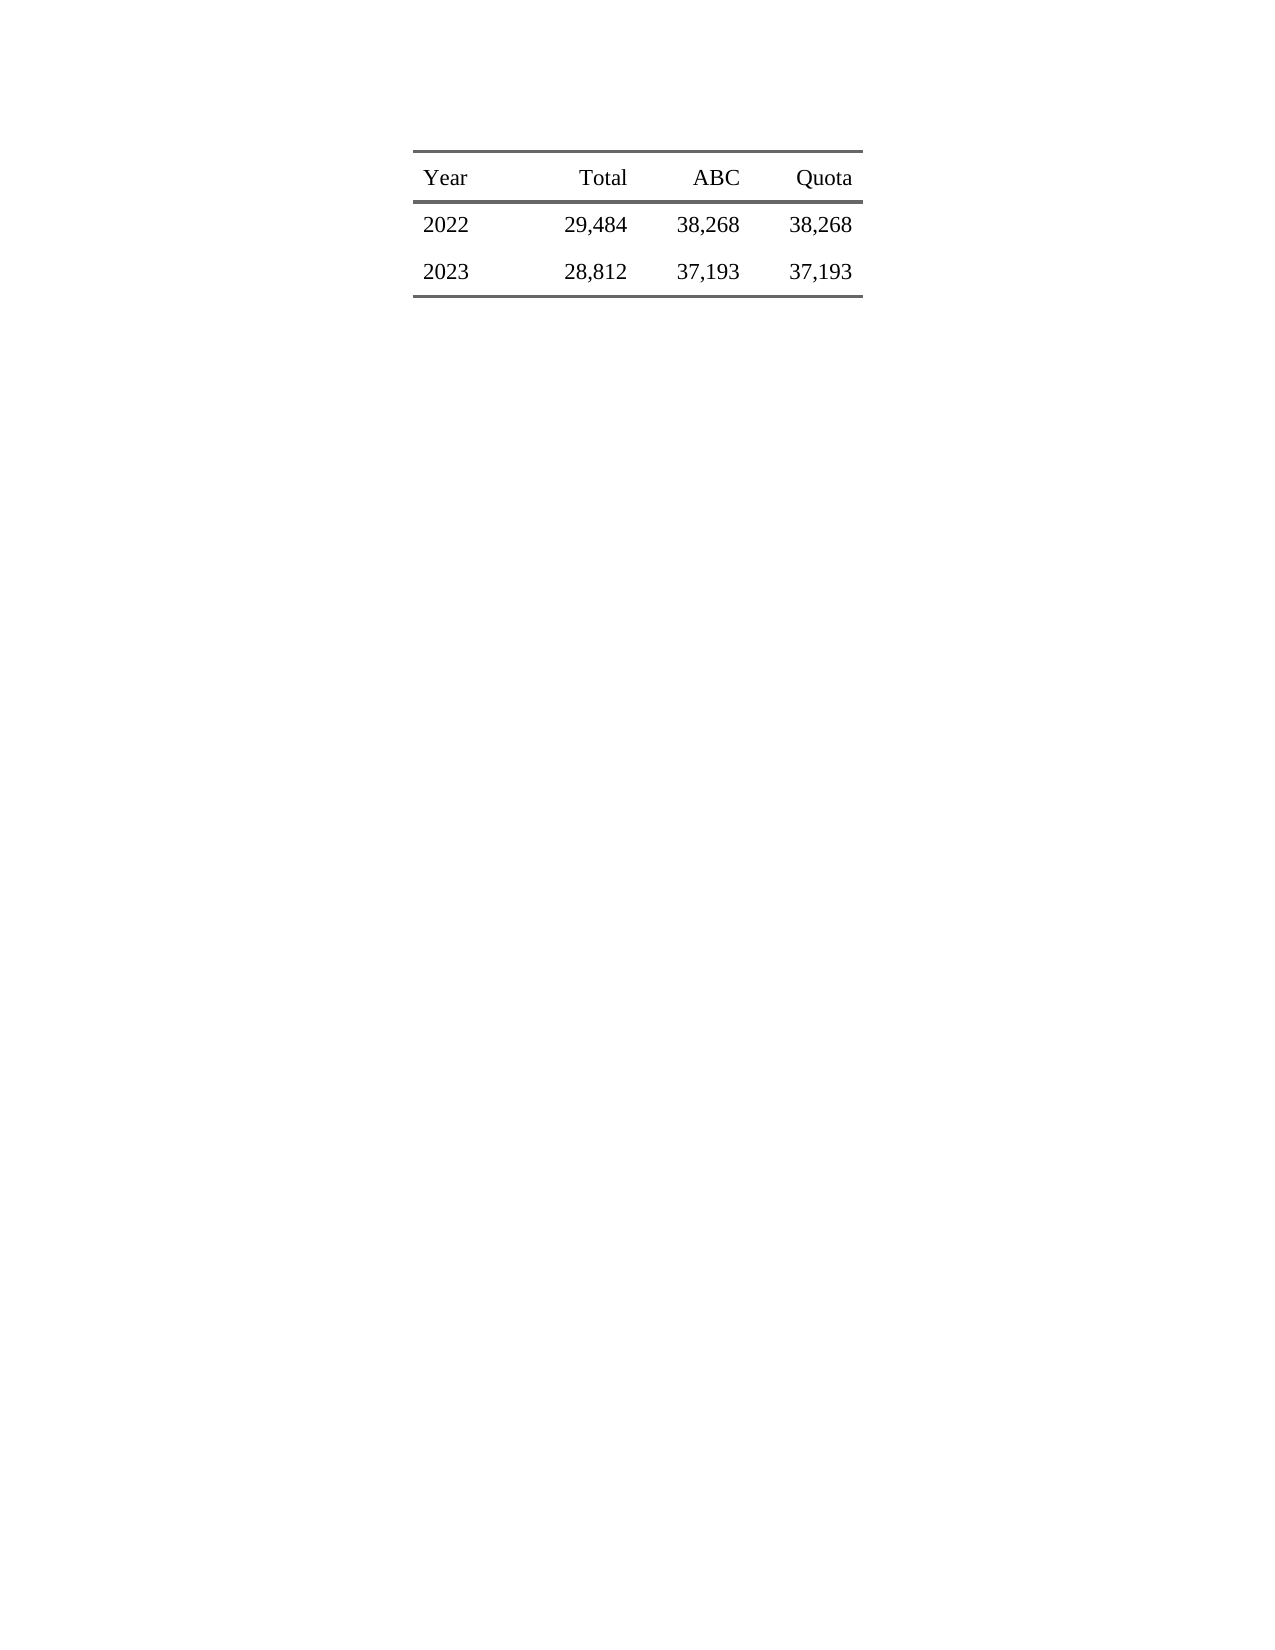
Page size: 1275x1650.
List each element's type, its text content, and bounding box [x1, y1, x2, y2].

table_header ABC [638, 153, 750, 200]
table_cell 2023 [413, 248, 525, 295]
table_cell 28,812 [525, 248, 637, 295]
table_cell 37,193 [638, 248, 750, 295]
table_cell 38,268 [638, 204, 750, 247]
table_header Total [525, 153, 637, 200]
table_header Quota [750, 153, 862, 200]
table_header Year [413, 153, 525, 200]
table_cell 29,484 [525, 204, 637, 247]
table_cell 37,193 [750, 248, 862, 295]
table_cell 2022 [413, 204, 525, 247]
table_cell 38,268 [750, 204, 862, 247]
